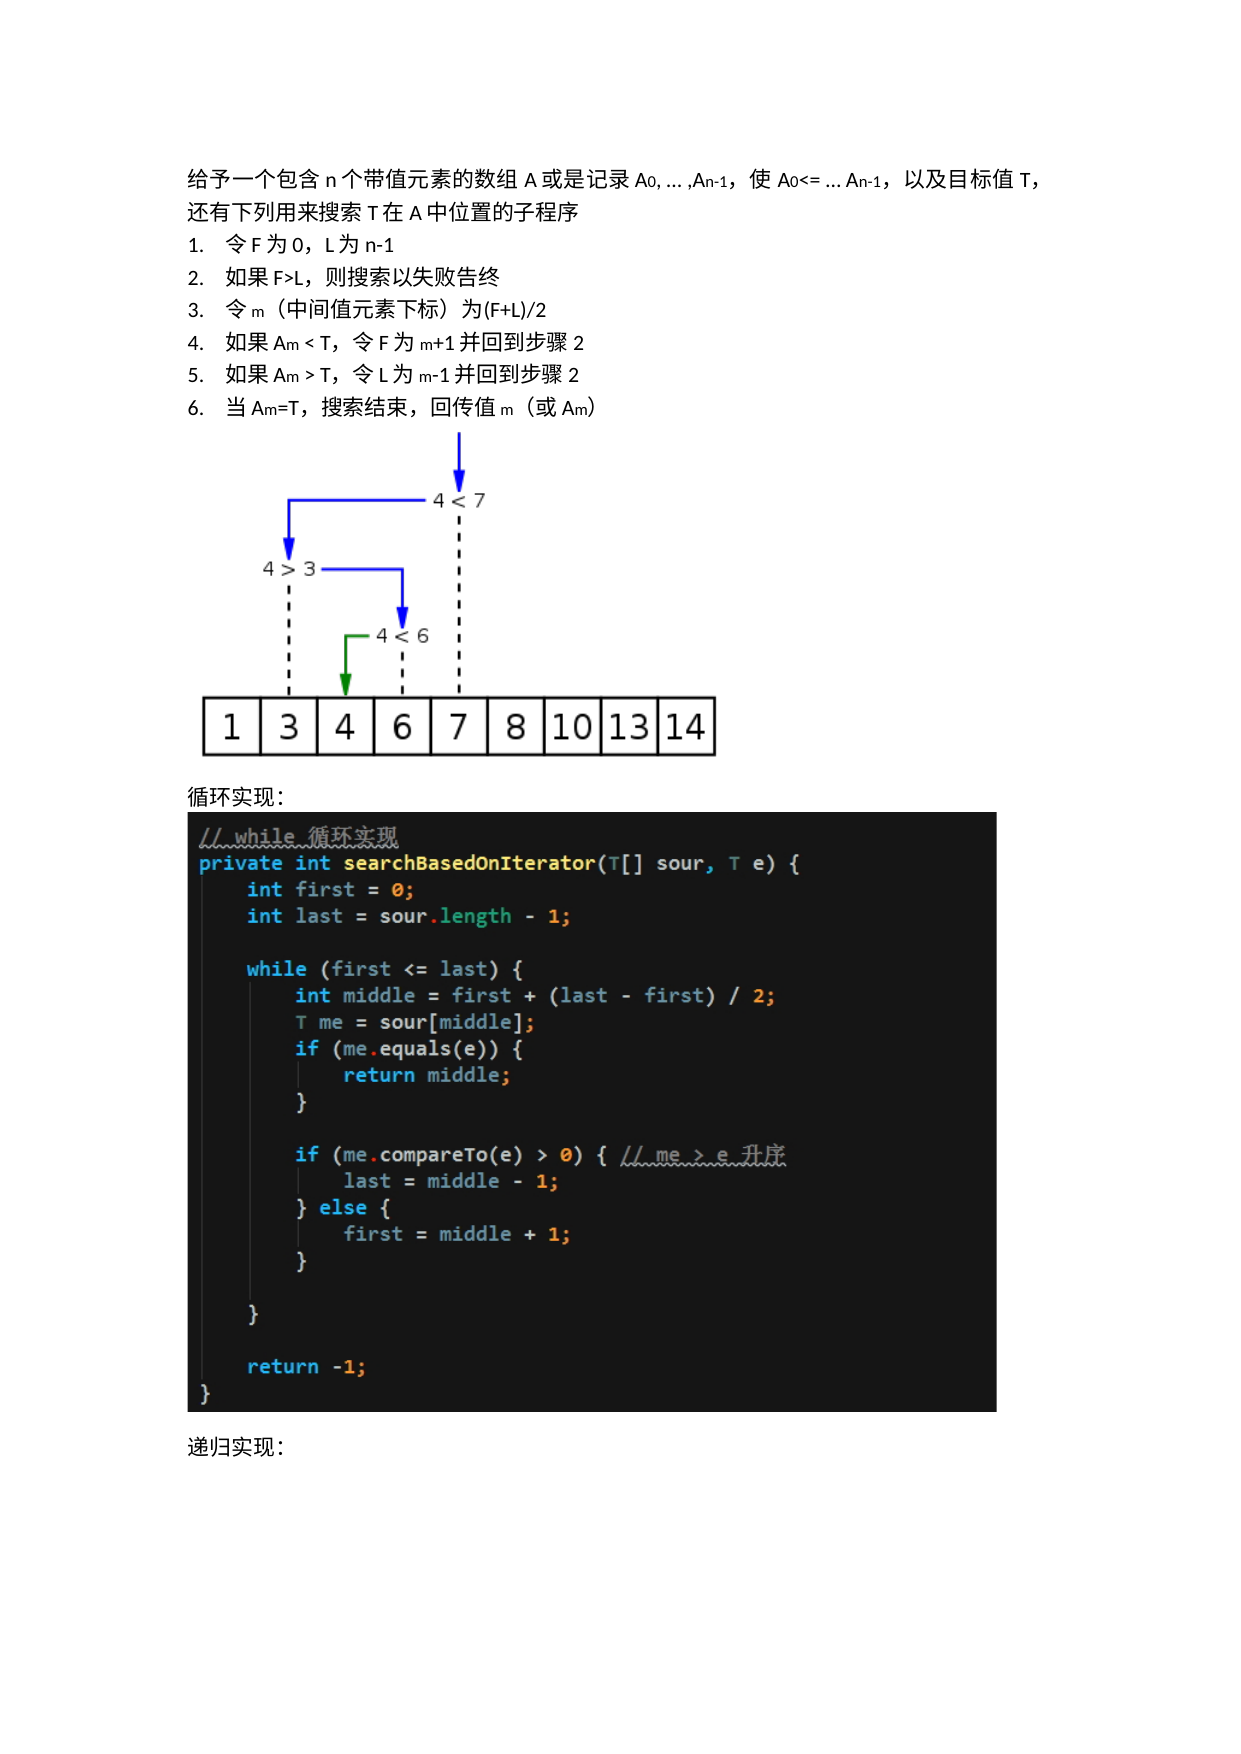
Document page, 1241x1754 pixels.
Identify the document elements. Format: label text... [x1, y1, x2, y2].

text 循环实现： [187, 779, 1053, 812]
list 如果Am < T，令F为m+1并回到步骤2 [187, 324, 1053, 357]
list 令m（中间值元素下标）为(F+L)/2 [187, 292, 1053, 324]
list 令F为0，L为n-1 [187, 227, 1053, 259]
list 如果F>L，则搜索以失败告终 [187, 259, 1053, 292]
list 如果Am > T，令L为m-1并回到步骤2 [187, 357, 1053, 389]
picture [187, 422, 729, 768]
text 递归实现： [187, 1429, 1053, 1462]
text 给予一个包含n个带值元素的数组 A或是记录A0, … ,An-1，使 A0<= … An-1，以及目标值 T，还有下列用来搜索 T在 A中位置的子程序 [187, 162, 1053, 227]
picture [187, 812, 997, 1412]
list 当Am=T，搜索结束，回传值m（或Am） [187, 389, 1053, 422]
